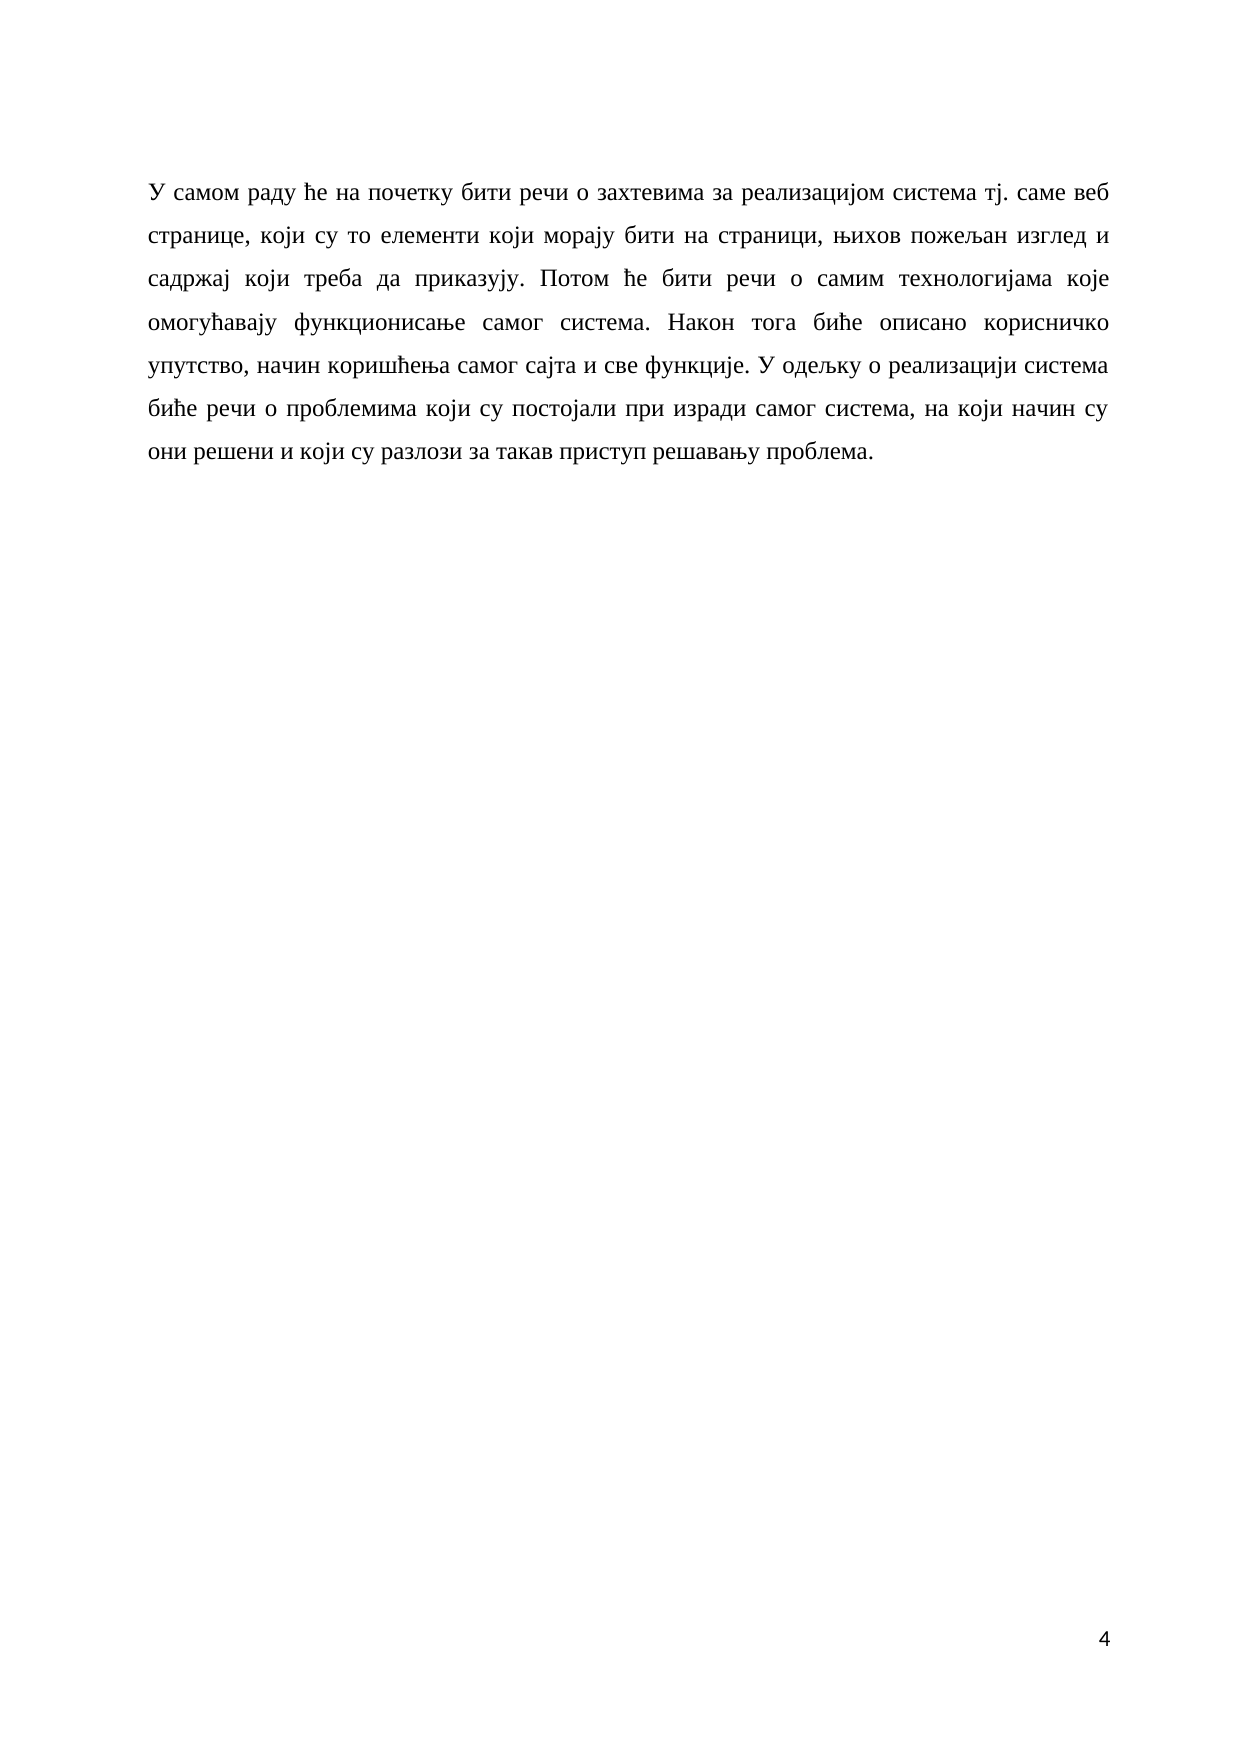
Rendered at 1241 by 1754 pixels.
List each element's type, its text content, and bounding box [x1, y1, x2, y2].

text У самом раду ће на почетку бити речи о захтевима за реализацијом система тј. саме веб странице, који су то елементи који морају бити на страници, њихов пожељан изглед и садржај који треба да приказују. Потом ће бити речи о самим технологијама које омогућавају функционисање самог система. Након тога биће описано корисничко упутство, начин коришћења самог сајта и све функције. У одељку о реализацији система биће речи о проблемима који су постојали при изради самог система, на који начин су они решени и који су разлози за такав приступ решавању проблема. [148, 177, 1110, 465]
